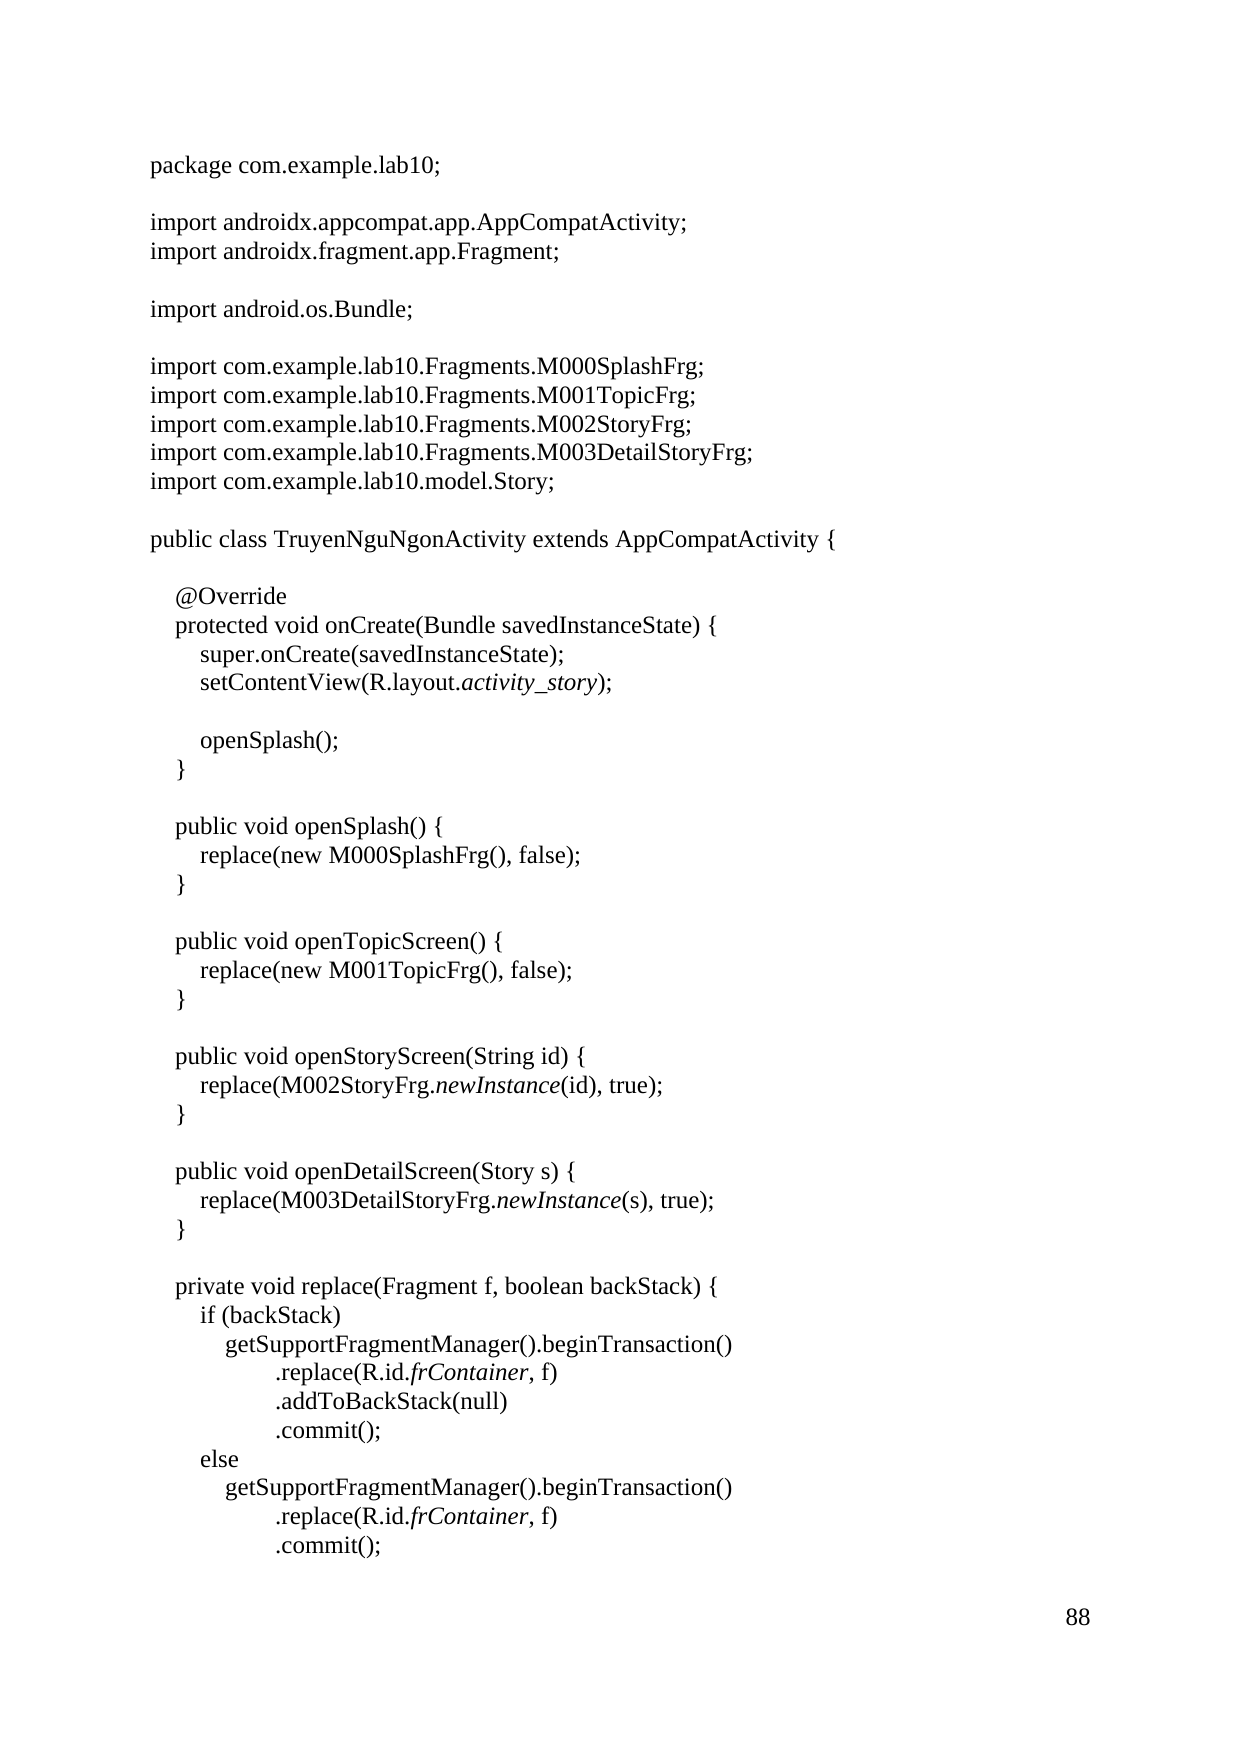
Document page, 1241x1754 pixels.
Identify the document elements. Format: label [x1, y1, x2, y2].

text [150, 150, 1090, 1559]
